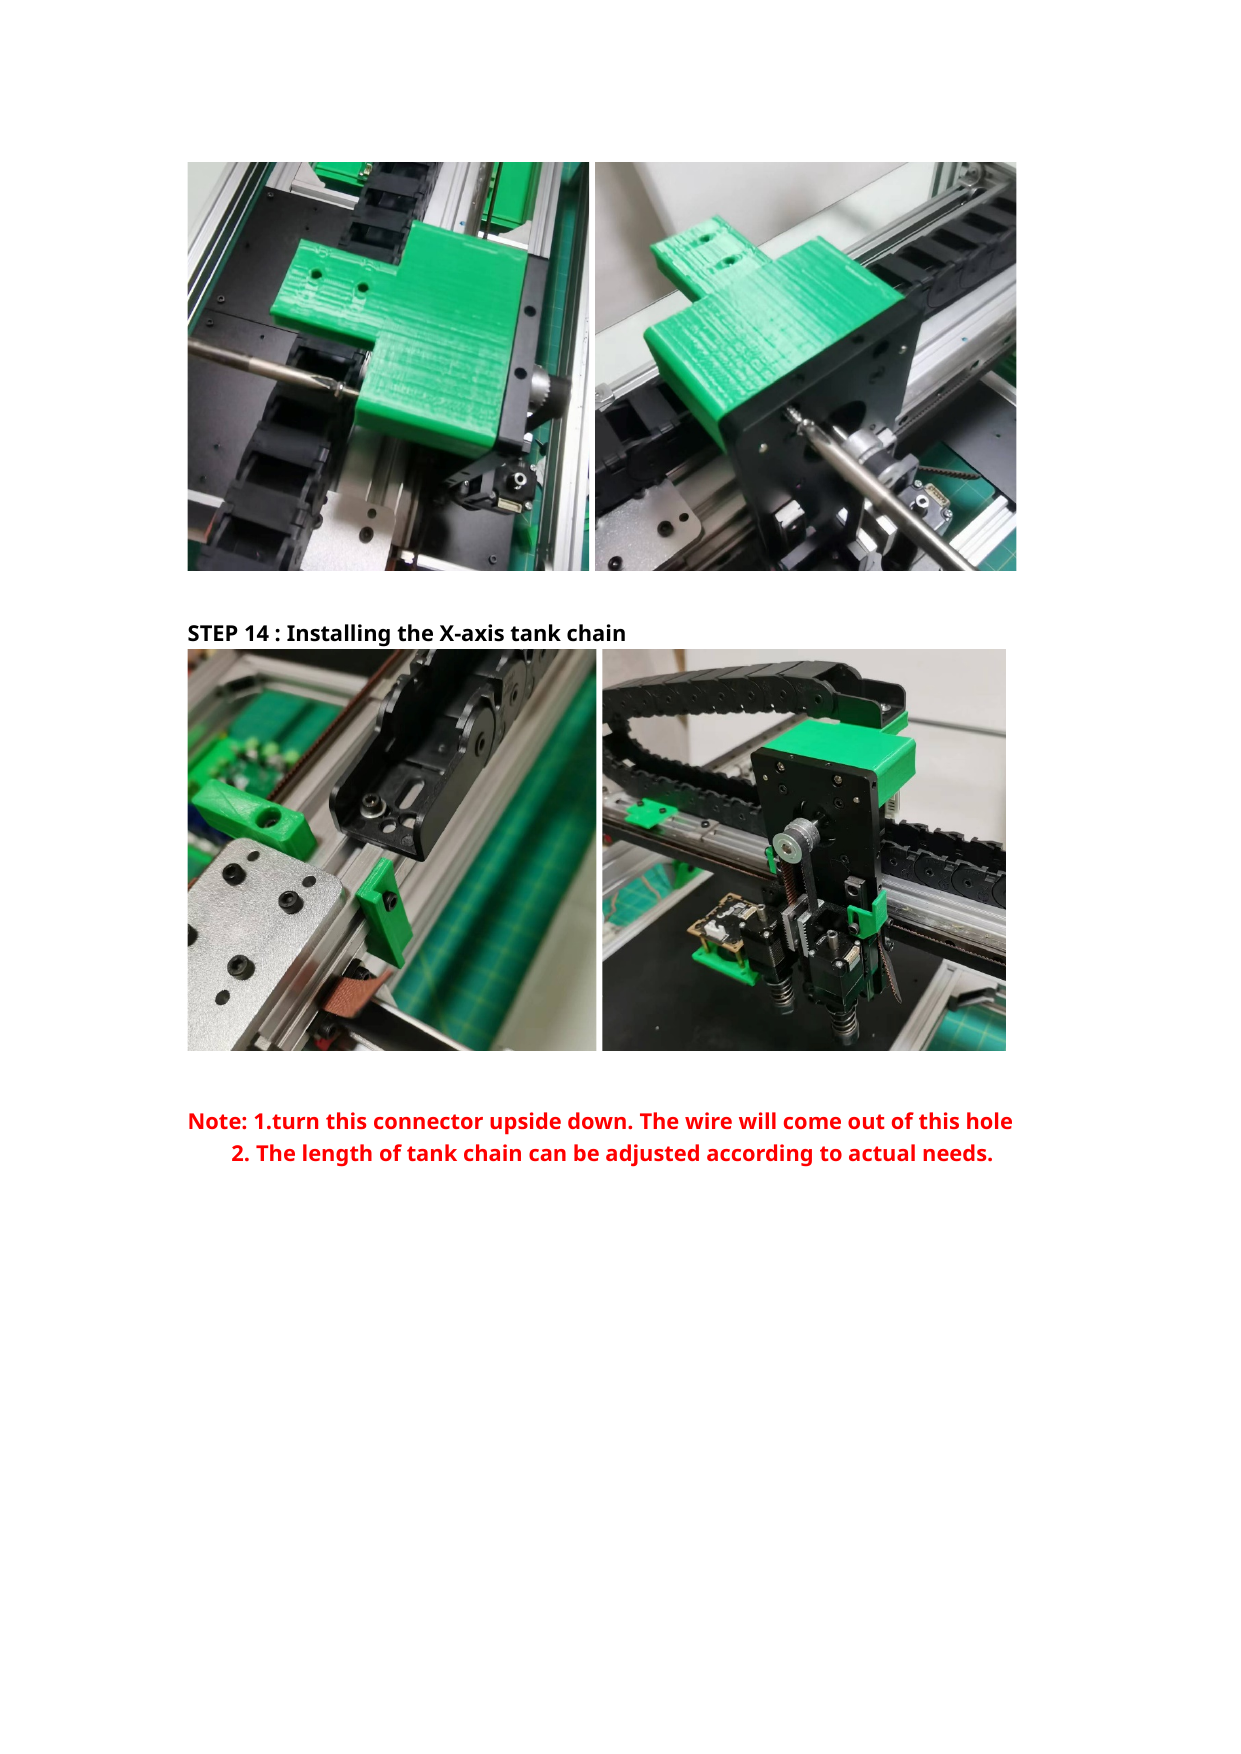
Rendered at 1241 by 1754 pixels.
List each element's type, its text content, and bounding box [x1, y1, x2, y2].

text STEP 14 : Installing the X-axis tank chain [187, 617, 1053, 649]
picture [595, 162, 1017, 571]
picture [187, 162, 590, 571]
picture [187, 649, 597, 1051]
text 2. The length of tank chain can be adjusted according to actual needs. [187, 1137, 1053, 1169]
picture [602, 649, 1006, 1051]
text Note: 1.turn this connector upside down. The wire will come out of this hole [187, 1104, 1053, 1137]
